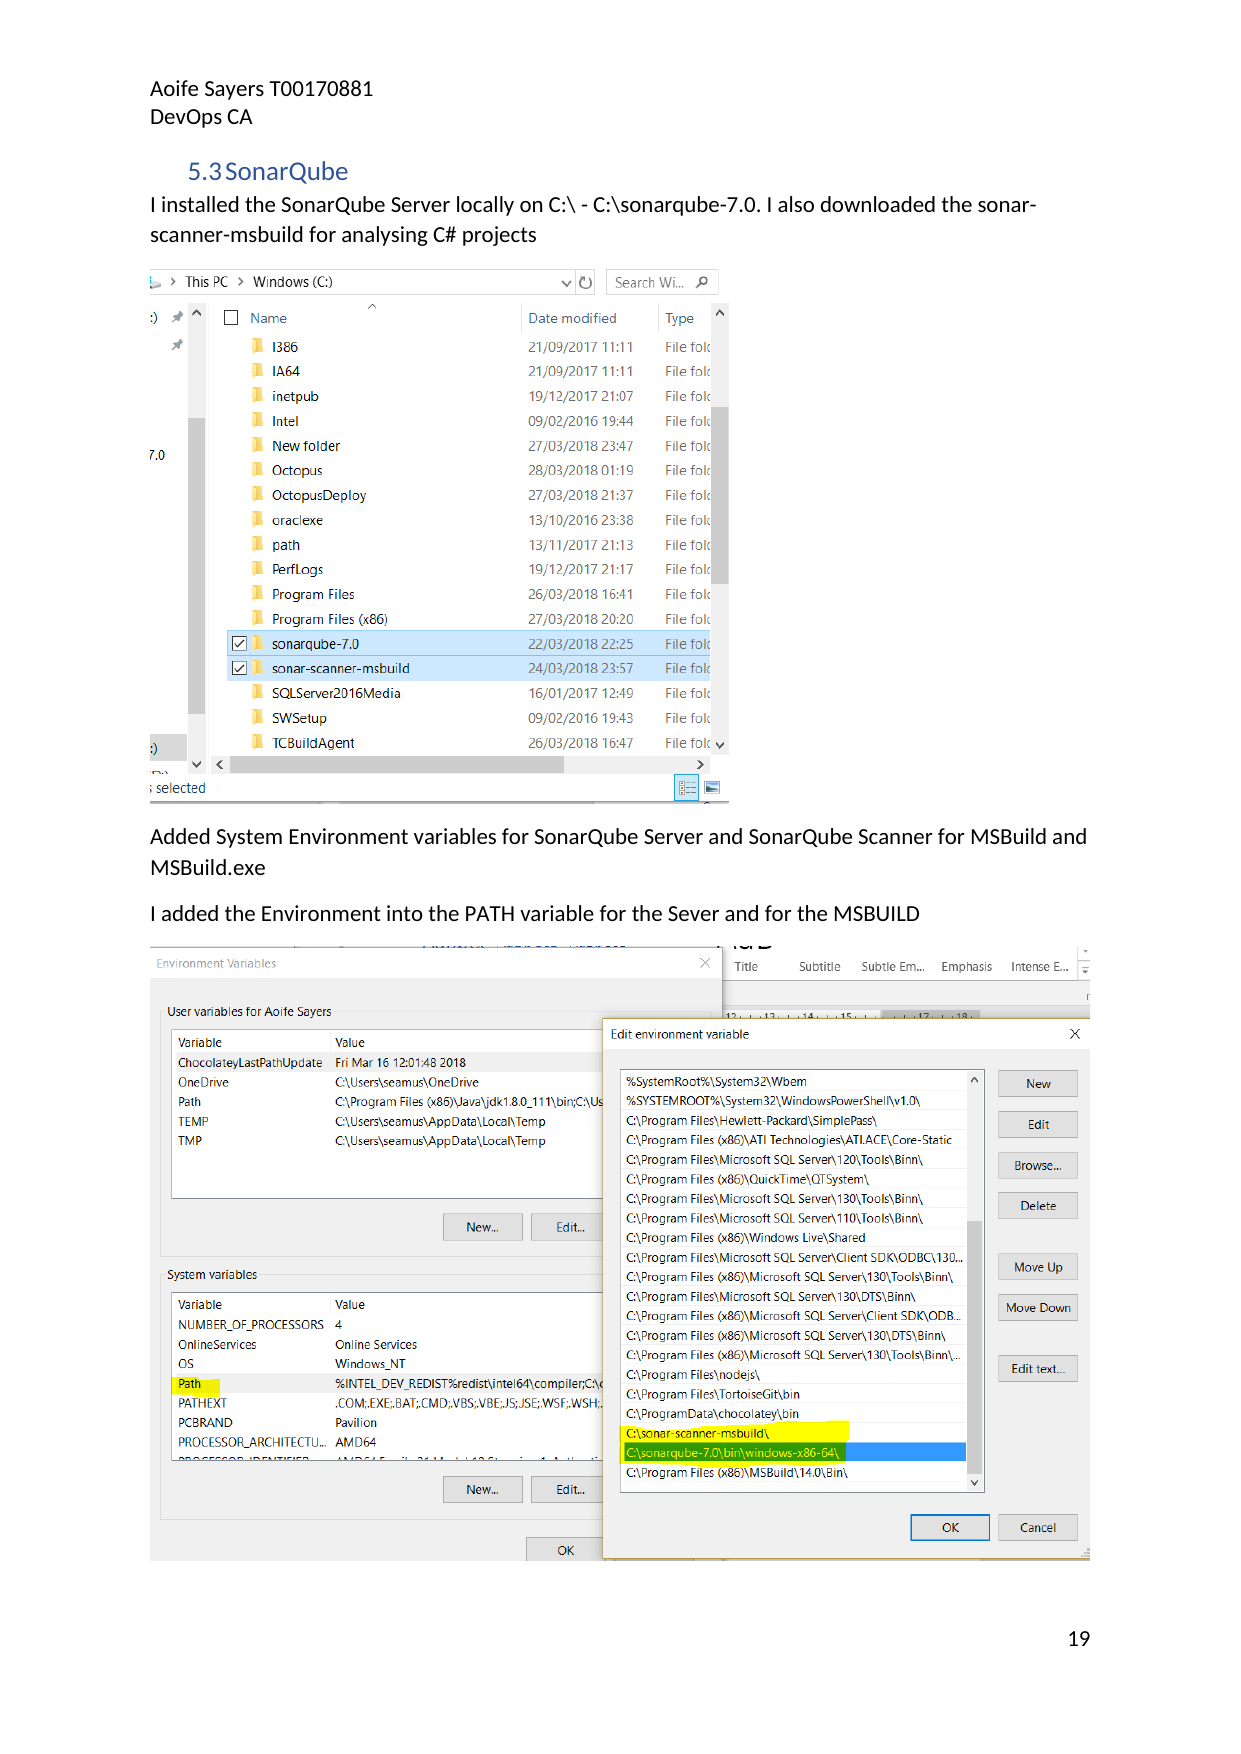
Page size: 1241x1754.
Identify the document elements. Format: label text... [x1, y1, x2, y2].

text I added the Environment into the PATH variable for the Sever and for the MSBUILD [150, 899, 1090, 927]
subtitle SonarQube [187, 154, 1090, 187]
text I installed the SonarQube Server locally on C:\ - C:\sonarqube-7.0. I also downloaded the sonar-scanner-msbuild for analysing C# projects [150, 190, 1090, 248]
picture [150, 266, 729, 804]
picture [150, 946, 1091, 1561]
text Added System Environment variables for SonarQube Server and SonarQube Scanner for MSBuild and MSBuild.exe [150, 822, 1090, 881]
